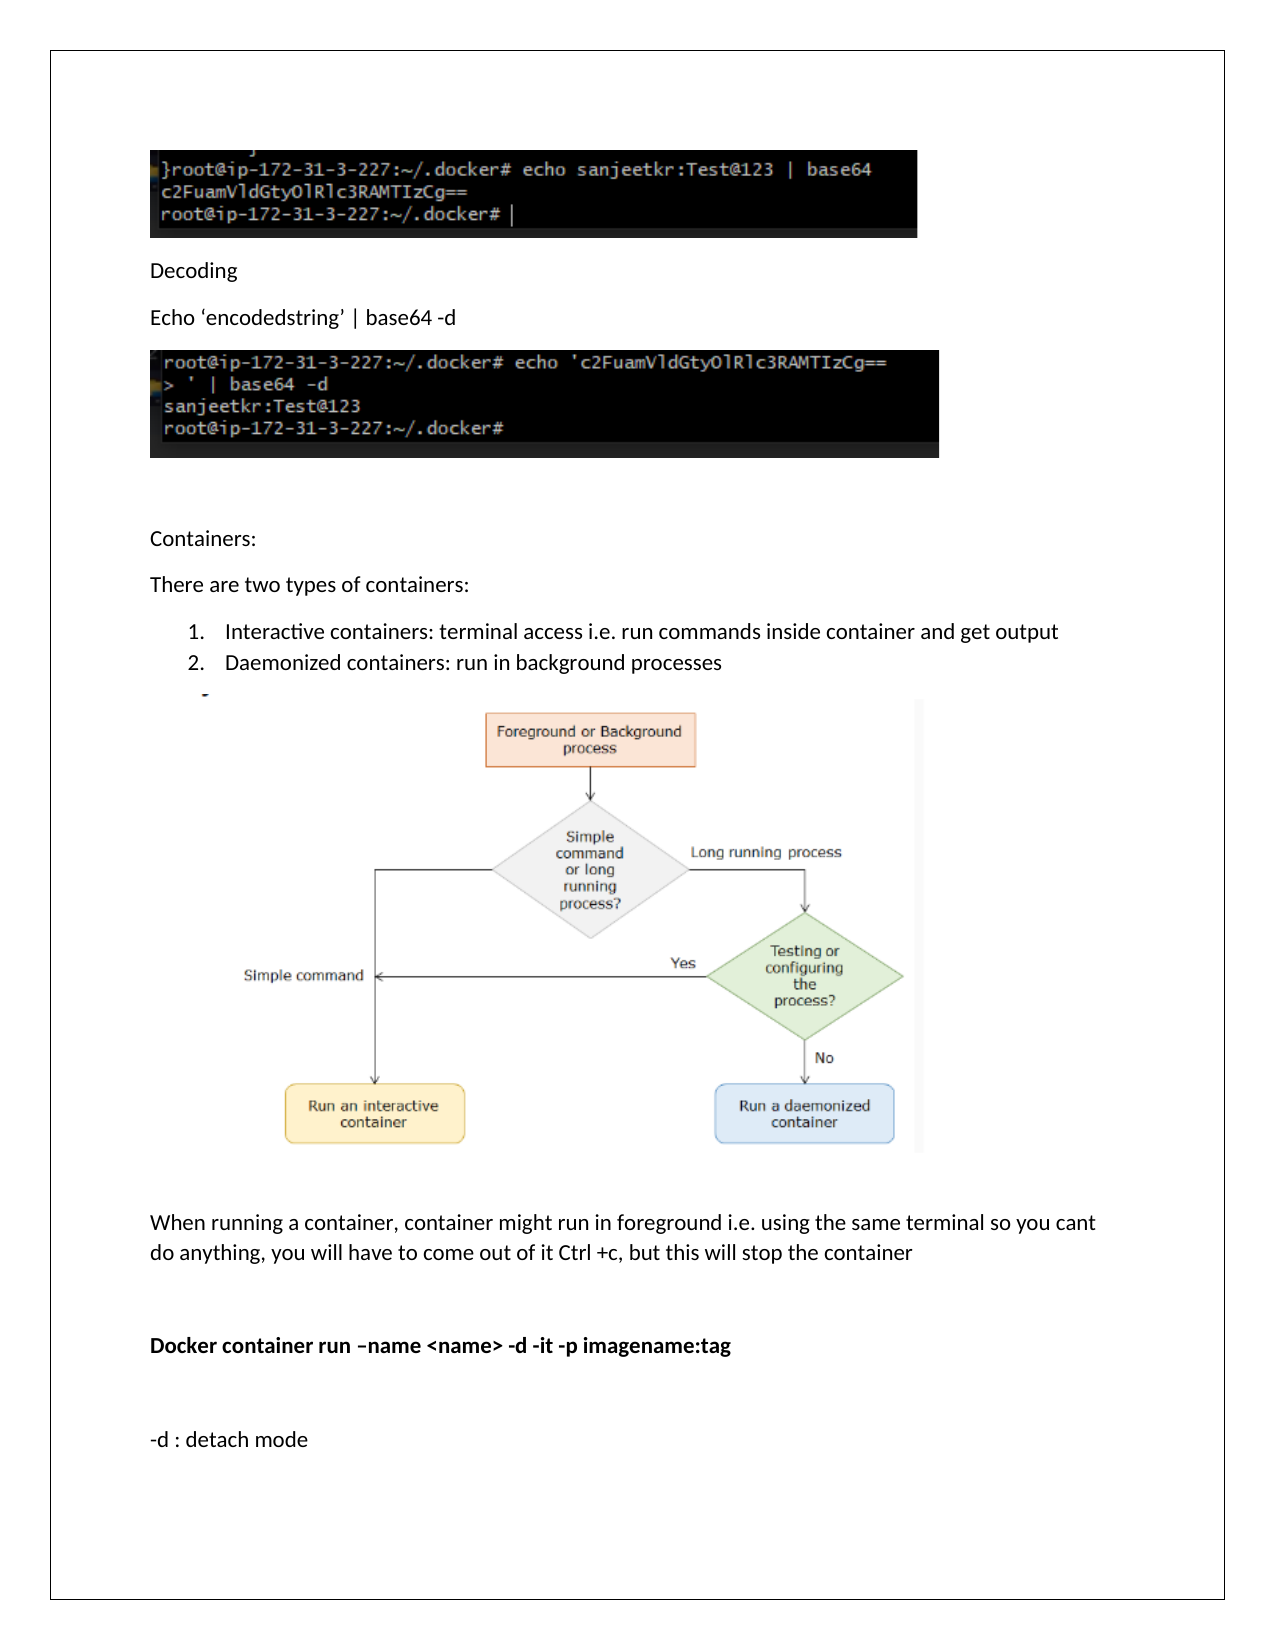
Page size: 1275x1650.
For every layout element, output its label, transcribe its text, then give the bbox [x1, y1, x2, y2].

text There are two types of containers: [150, 571, 1125, 598]
picture [150, 350, 940, 458]
text Echo ‘encodedstring’ | base64 -d [150, 303, 1125, 331]
picture [150, 694, 991, 1189]
text Decoding [150, 256, 1125, 284]
text When running a container, container might run in foreground i.e. using the same terminal so you cant do anything, you will have to come out of it Ctrl +c, but this will stop the container [150, 1208, 1125, 1266]
list Interactive containers: terminal access i.e. run commands inside container and get output [187, 617, 1125, 645]
picture [150, 150, 918, 238]
text -d : detach mode [150, 1425, 1125, 1453]
text Docker container run –name <name> -d -it -p imagename:tag [150, 1332, 1125, 1360]
text Containers: [150, 524, 1125, 552]
list Daemonized containers: run in background processes [187, 648, 1125, 676]
